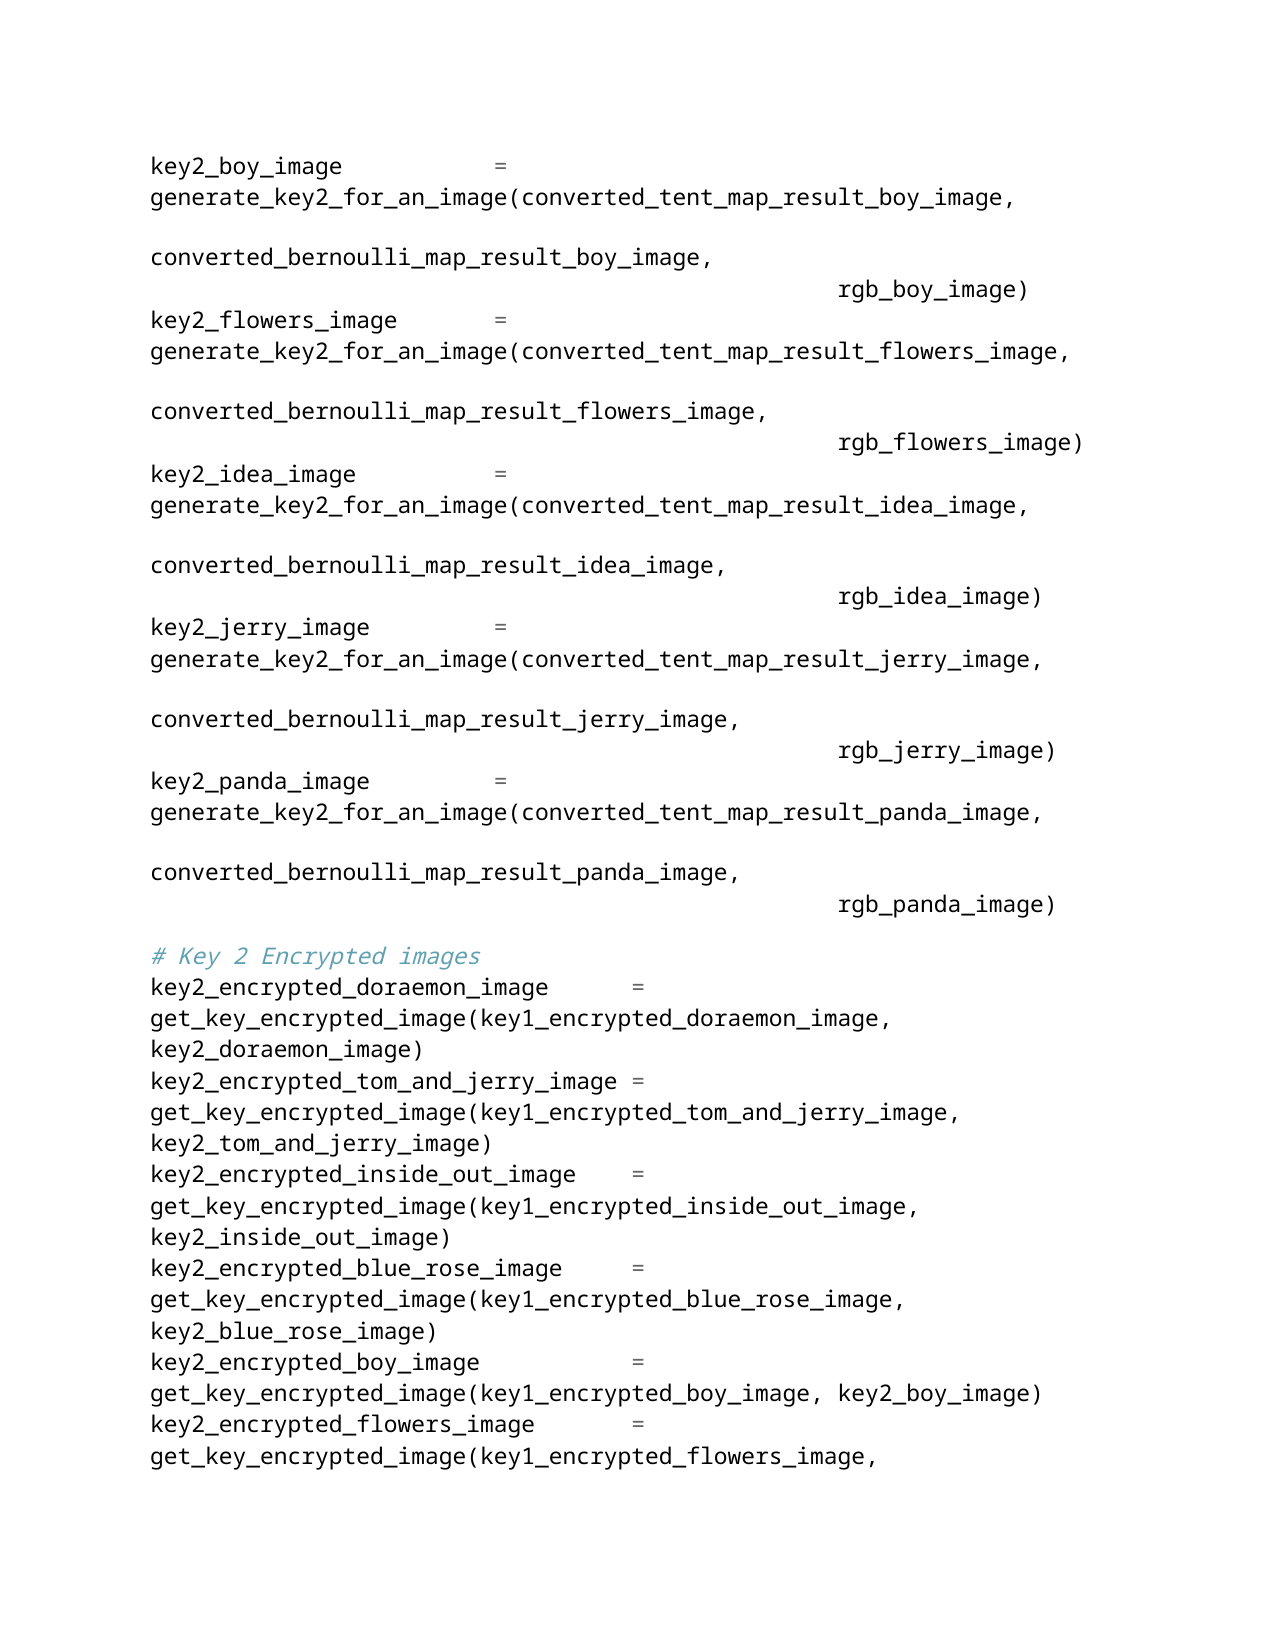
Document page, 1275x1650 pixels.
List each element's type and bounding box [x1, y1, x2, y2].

text [150, 939, 1125, 1471]
text [150, 150, 1125, 919]
